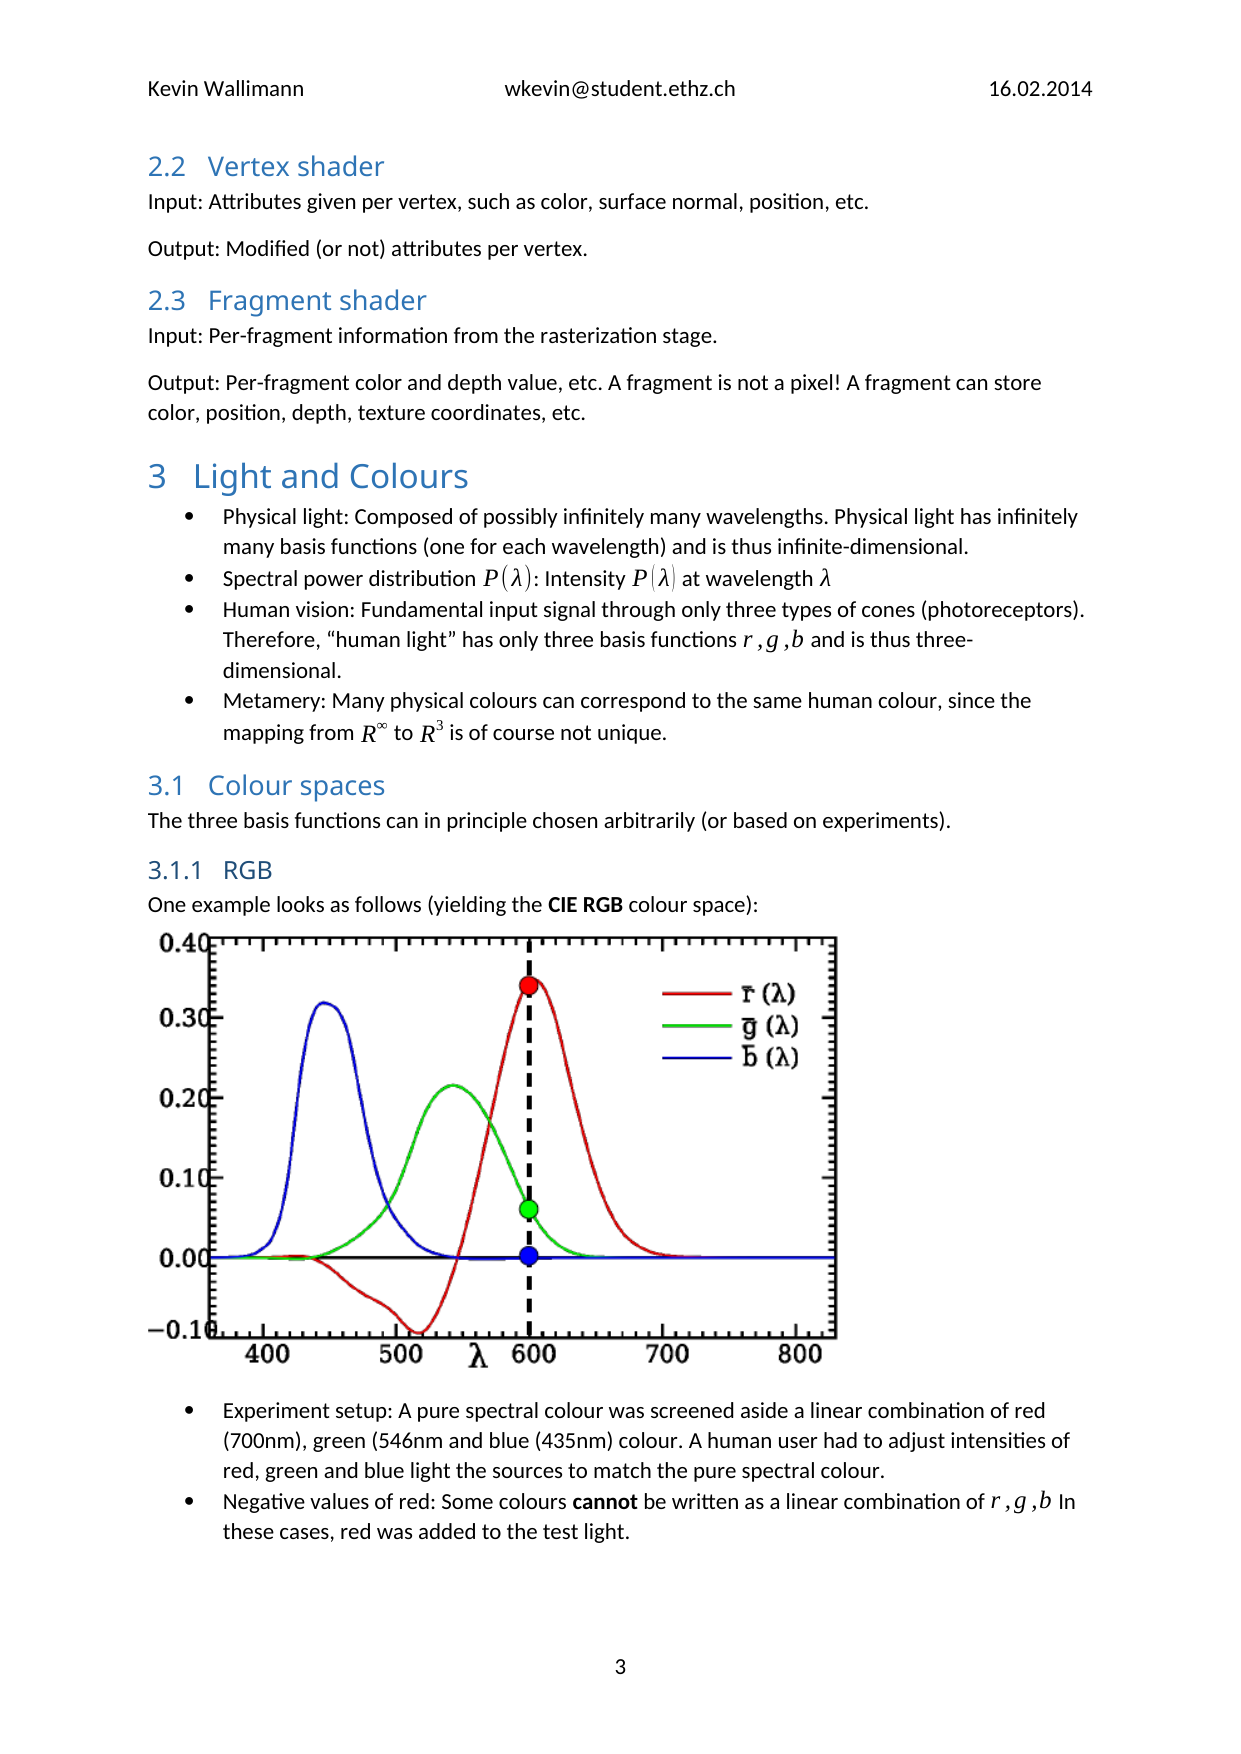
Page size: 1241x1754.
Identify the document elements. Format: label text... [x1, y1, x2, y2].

text One example looks as follows (yielding the CIE RGB colour space): [148, 890, 1093, 1377]
list Physical light: Composed of possibly infinitely many wavelengths. Physical light has infinitely many basis functions (one for each wavelength) and is thus infinite-dimensional. [185, 502, 1093, 560]
list Human vision: Fundamental input signal through only three types of cones (photoreceptors). Therefore, “human light” has only three basis functions and is thus three-dimensional. [185, 595, 1093, 684]
subtitle Colour spaces [148, 766, 1093, 803]
text Output: Modified (or not) attributes per vertex. [148, 234, 1093, 262]
text The three basis functions can in principle chosen arbitrarily (or based on experiments). [148, 806, 1093, 834]
text Output: Per-fragment color and depth value, etc. A fragment is not a pixel! A fragment can store color, position, depth, texture coordinates, etc. [148, 368, 1093, 426]
subtitle Fragment shader [148, 281, 1093, 318]
subtitle RGB [148, 853, 1093, 887]
text Input: Attributes given per vertex, such as color, surface normal, position, etc. [148, 187, 1093, 215]
list Experiment setup: A pure spectral colour was screened aside a linear combination of red (700nm), green (546nm and blue (435nm) colour. A human user had to adjust intensities of red, green and blue light the sources to match the pure spectral colour. [185, 1396, 1093, 1485]
list Negative values of red: Some colours cannot be written as a linear combination of In these cases, red was added to the test light. [185, 1487, 1093, 1545]
text Input: Per-fragment information from the rasterization stage. [148, 321, 1093, 349]
subtitle Light and Colours [148, 453, 1093, 499]
list Metamery: Many physical colours can correspond to the same human colour, since the mapping from to is of course not unique. [185, 686, 1093, 747]
subtitle Vertex shader [148, 148, 1093, 184]
list Spectral power distribution : Intensity at wavelength [185, 563, 1093, 593]
